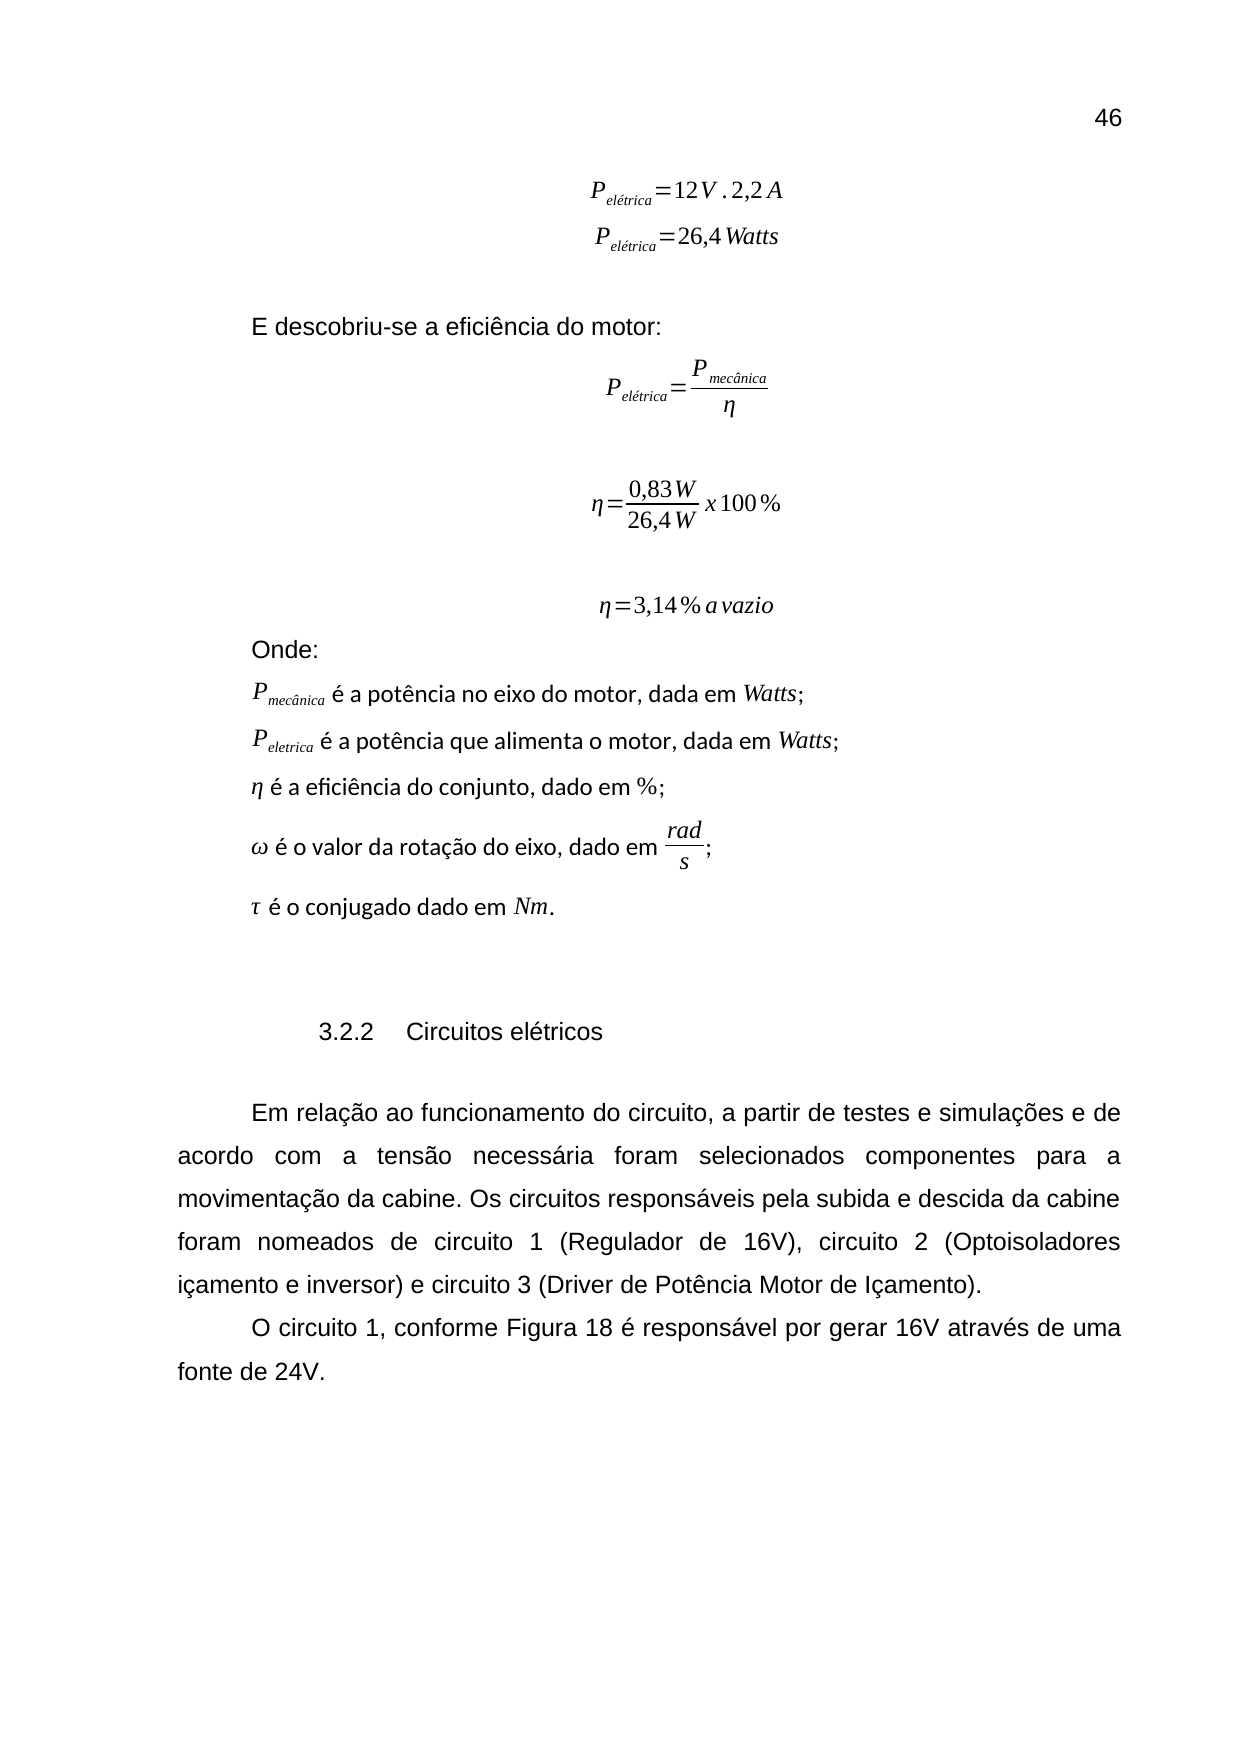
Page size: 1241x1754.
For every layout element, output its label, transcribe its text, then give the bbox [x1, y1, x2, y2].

text O circuito 1, conforme Figura 18 é responsável por gerar 16V através de uma fonte de 24V. [177, 1313, 1122, 1385]
text é a potência que alimenta o motor, dada em ; [177, 724, 1122, 756]
text Em relação ao funcionamento do circuito, a partir de testes e simulações e de acordo com a tensão necessária foram selecionados componentes para a movimentação da cabine. Os circuitos responsáveis pela subida e descida da cabine foram nomeados de circuito 1 (Regulador de 16V), circuito 2 (Optoisoladores içamento e inversor) e circuito 3 (Driver de Potência Motor de Içamento). [177, 1098, 1122, 1299]
subtitle Circuitos elétricos [244, 1017, 1122, 1046]
text Onde: [177, 635, 1122, 663]
text é a potência no eixo do motor, dada em ; [177, 678, 1122, 709]
text é o conjugado dado em . [177, 891, 1122, 921]
text é o valor da rotação do eixo, dado em ; [177, 817, 1122, 876]
text é a eficiência do conjunto, dado em ; [177, 771, 1122, 801]
text E descobriu-se a eficiência do motor: [177, 312, 1122, 341]
